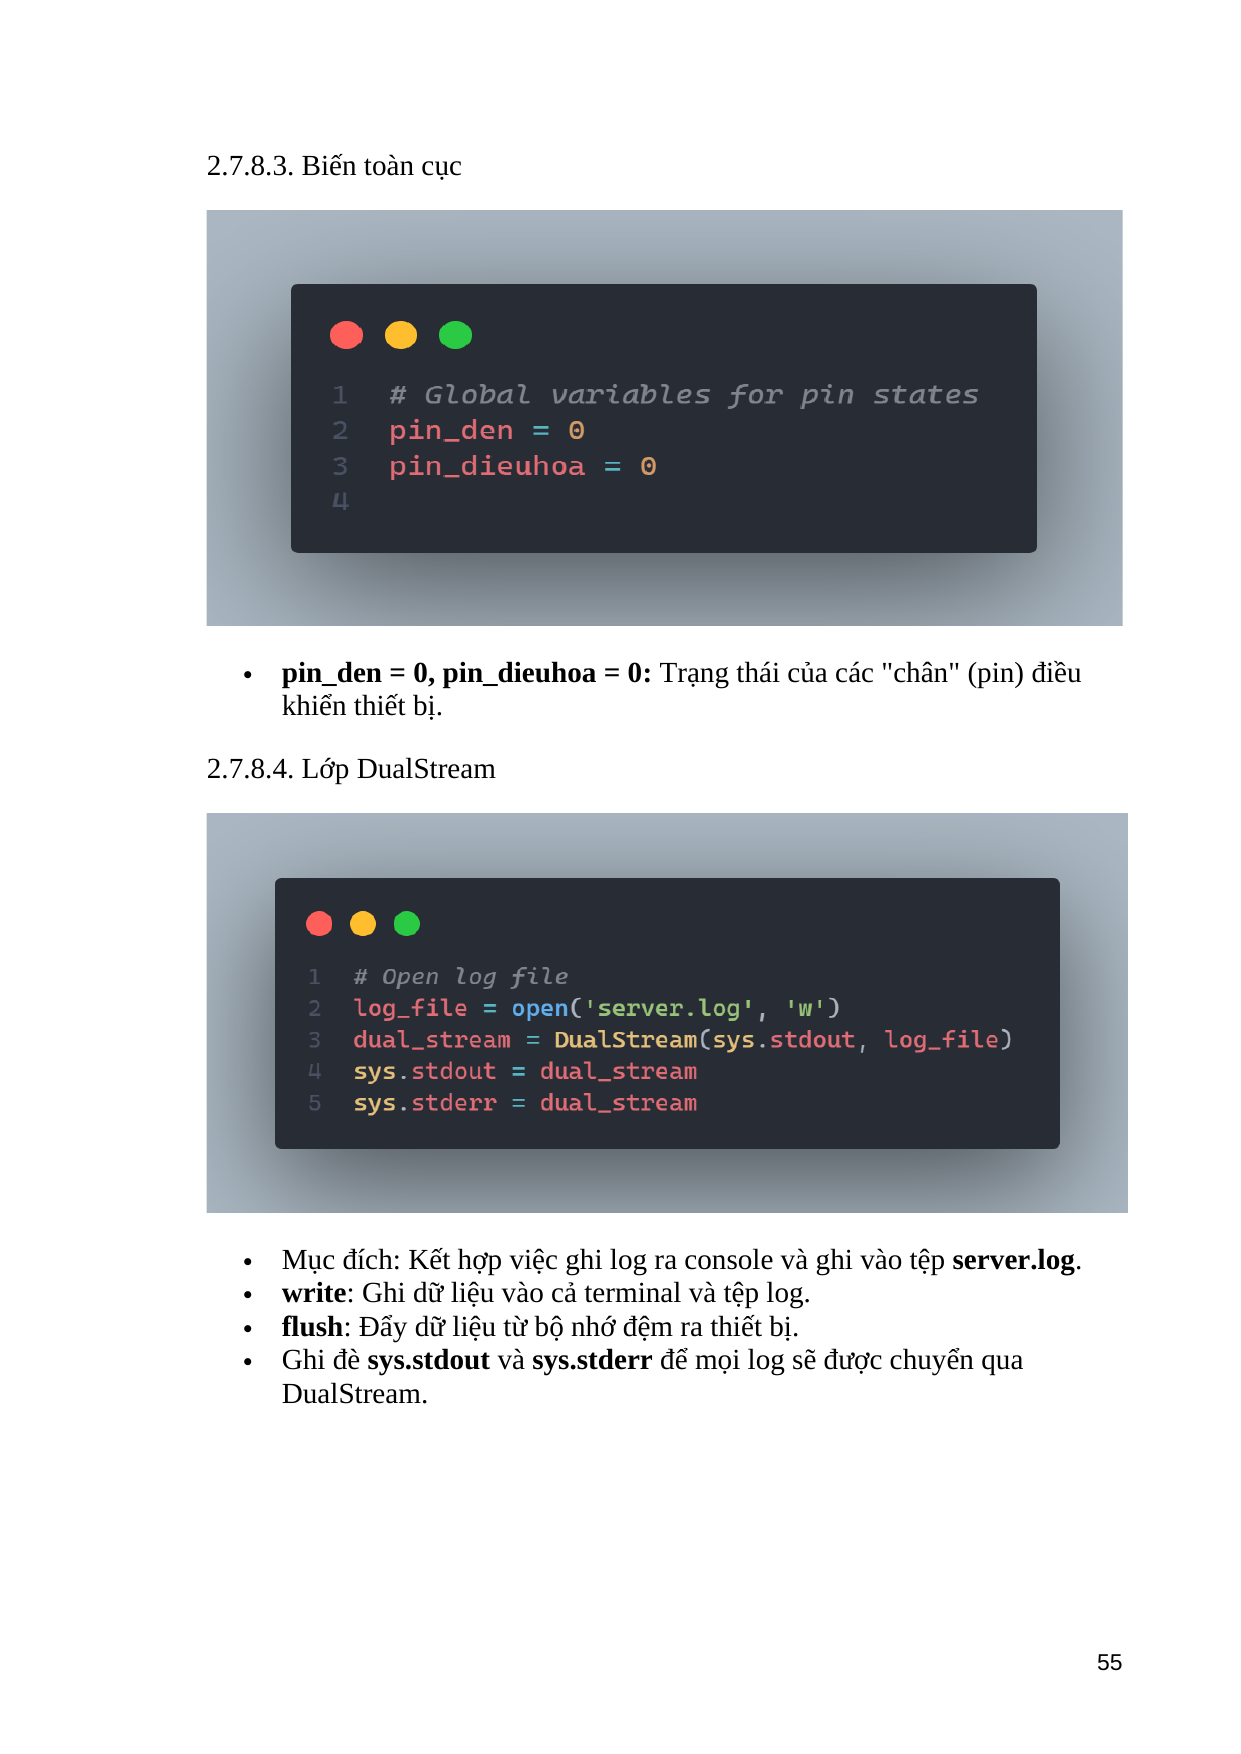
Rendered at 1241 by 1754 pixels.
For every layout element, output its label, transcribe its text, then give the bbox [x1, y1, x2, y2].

list flush: Đẩy dữ liệu từ bộ nhớ đệm ra thiết bị. [244, 1309, 1122, 1342]
subtitle 2.7.8.3. Biến toàn cục [207, 148, 1122, 181]
list pin_den = 0, pin_dieuhoa = 0: Trạng thái của các "chân" (pin) điều khiển thiết bị. [244, 655, 1122, 722]
picture [206, 210, 1123, 626]
picture [206, 813, 1128, 1213]
list Mục đích: Kết hợp việc ghi log ra console và ghi vào tệp server.log. [244, 1242, 1122, 1275]
list Ghi đè sys.stdout và sys.stderr để mọi log sẽ được chuyển qua DualStream. [244, 1342, 1122, 1409]
subtitle 2.7.8.4. Lớp DualStream [207, 751, 1122, 785]
list write: Ghi dữ liệu vào cả terminal và tệp log. [244, 1275, 1122, 1309]
